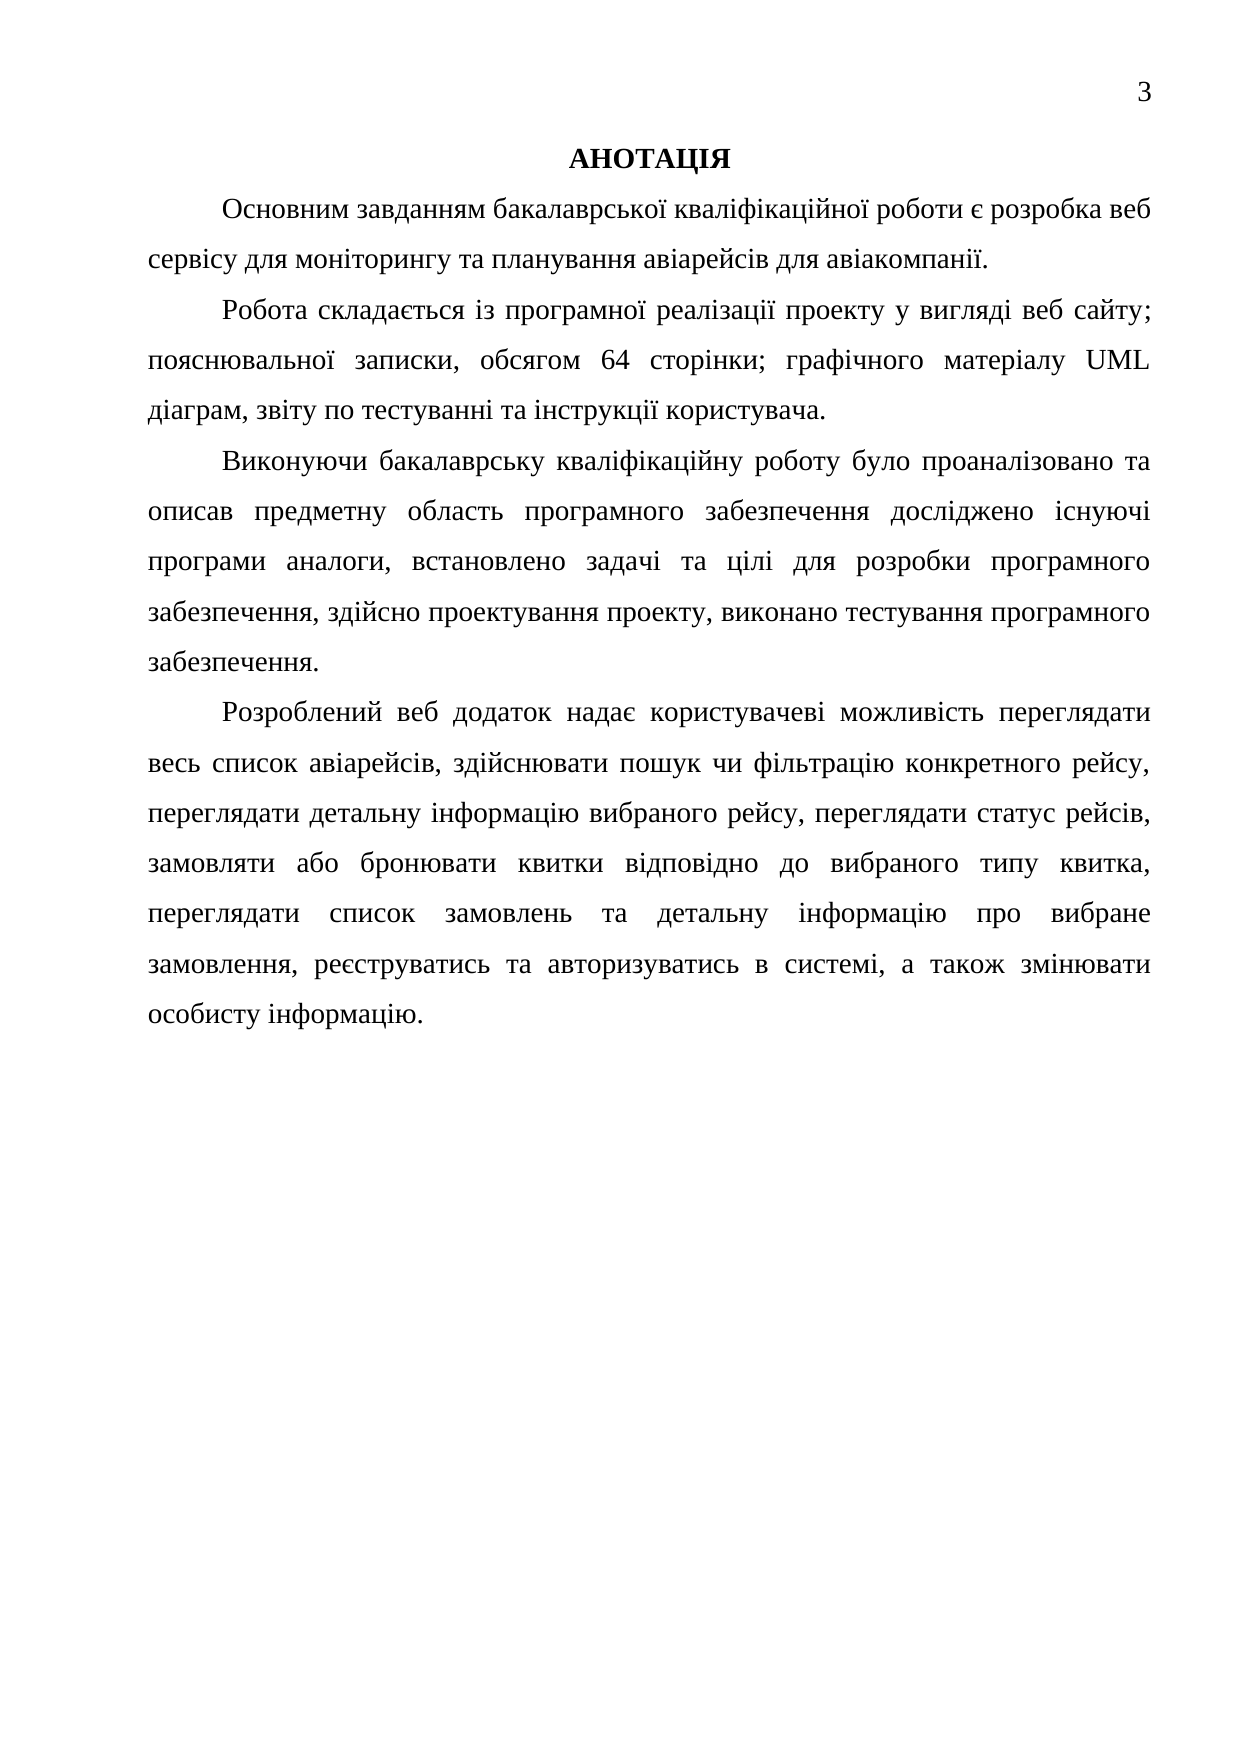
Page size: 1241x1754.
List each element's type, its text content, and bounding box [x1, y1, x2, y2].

text Основним завданням бакалаврської кваліфікаційної роботи є розробка веб сервісу для моніторингу та планування авіарейсів для авіакомпанії. [148, 191, 1152, 275]
text Розроблений веб додаток надає користувачеві можливість переглядати весь список авіарейсів, здійснювати пошук чи фільтрацію конкретного рейсу, переглядати детальну інформацію вибраного рейсу, переглядати статус рейсів, замовляти або бронювати квитки відповідно до вибраного типу квитка, переглядати список замовлень та детальну інформацію про вибране замовлення, реєструватись та авторизуватись в системі, а також змінювати особисту інформацію. [148, 694, 1152, 1030]
text Виконуючи бакалаврську кваліфікаційну роботу було проаналізовано та описав предметну область програмного забезпечення досліджено існуючі програми аналоги, встановлено задачі та цілі для розробки програмного забезпечення, здійсно проектування проекту, виконано тестування програмного забезпечення. [148, 443, 1152, 678]
text Робота складається із програмної реалізації проекту у вигляді веб сайту; пояснювальної записки, обсягом 64 сторінки; графічного матеріалу UML діаграм, звіту по тестуванні та інструкції користувача. [148, 292, 1152, 426]
text АНОТАЦІЯ [148, 141, 1152, 174]
